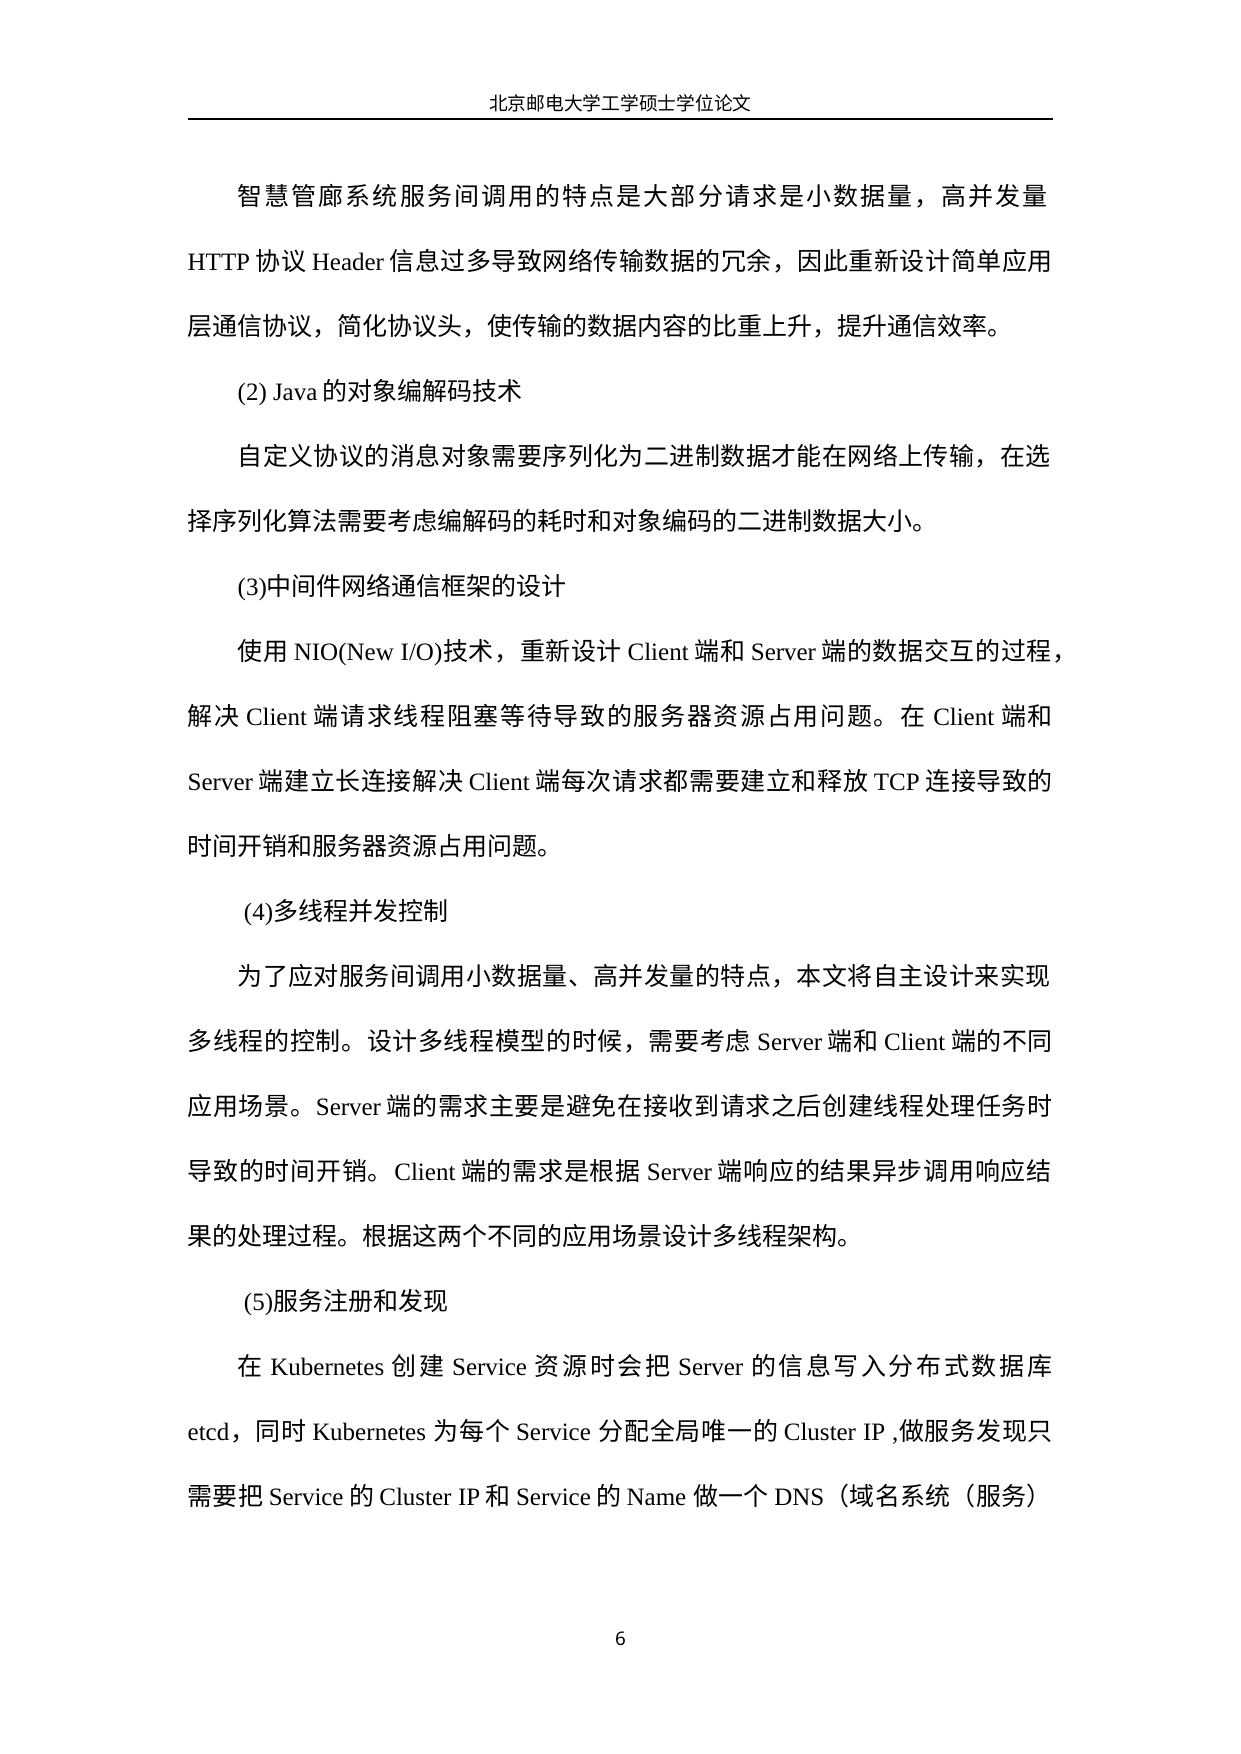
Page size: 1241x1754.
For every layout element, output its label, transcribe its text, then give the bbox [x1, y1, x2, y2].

text 智慧管廊系统服务间调用的特点是大部分请求是小数据量，高并发量。HTTP协议Header信息过多导致网络传输数据的冗余，因此重新设计简单应用层通信协议，简化协议头，使传输的数据内容的比重上升，提升通信效率。 [187, 162, 1053, 357]
text 使用NIO(New I/O)技术，重新设计Client端和Server端的数据交互的过程，解决Client端请求线程阻塞等待导致的服务器资源占用问题。在Client端和Server端建立长连接解决Client端每次请求都需要建立和释放TCP连接导致的时间开销和服务器资源占用问题。 [187, 617, 1053, 877]
text 为了应对服务间调用小数据量、高并发量的特点，本文将自主设计来实现多线程的控制。设计多线程模型的时候，需要考虑Server端和Client端的不同应用场景。Server端的需求主要是避免在接收到请求之后创建线程处理任务时导致的时间开销。Client端的需求是根据Server端响应的结果异步调用响应结果的处理过程。根据这两个不同的应用场景设计多线程架构。 [187, 942, 1053, 1267]
text (3)中间件网络通信框架的设计 [187, 552, 1053, 617]
text (2) Java的对象编解码技术 [187, 357, 1053, 422]
text (5)服务注册和发现 [187, 1267, 1053, 1332]
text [187, 1332, 1053, 1527]
text (4)多线程并发控制 [187, 877, 1053, 942]
text 自定义协议的消息对象需要序列化为二进制数据才能在网络上传输，在选择序列化算法需要考虑编解码的耗时和对象编码的二进制数据大小。 [187, 422, 1053, 552]
